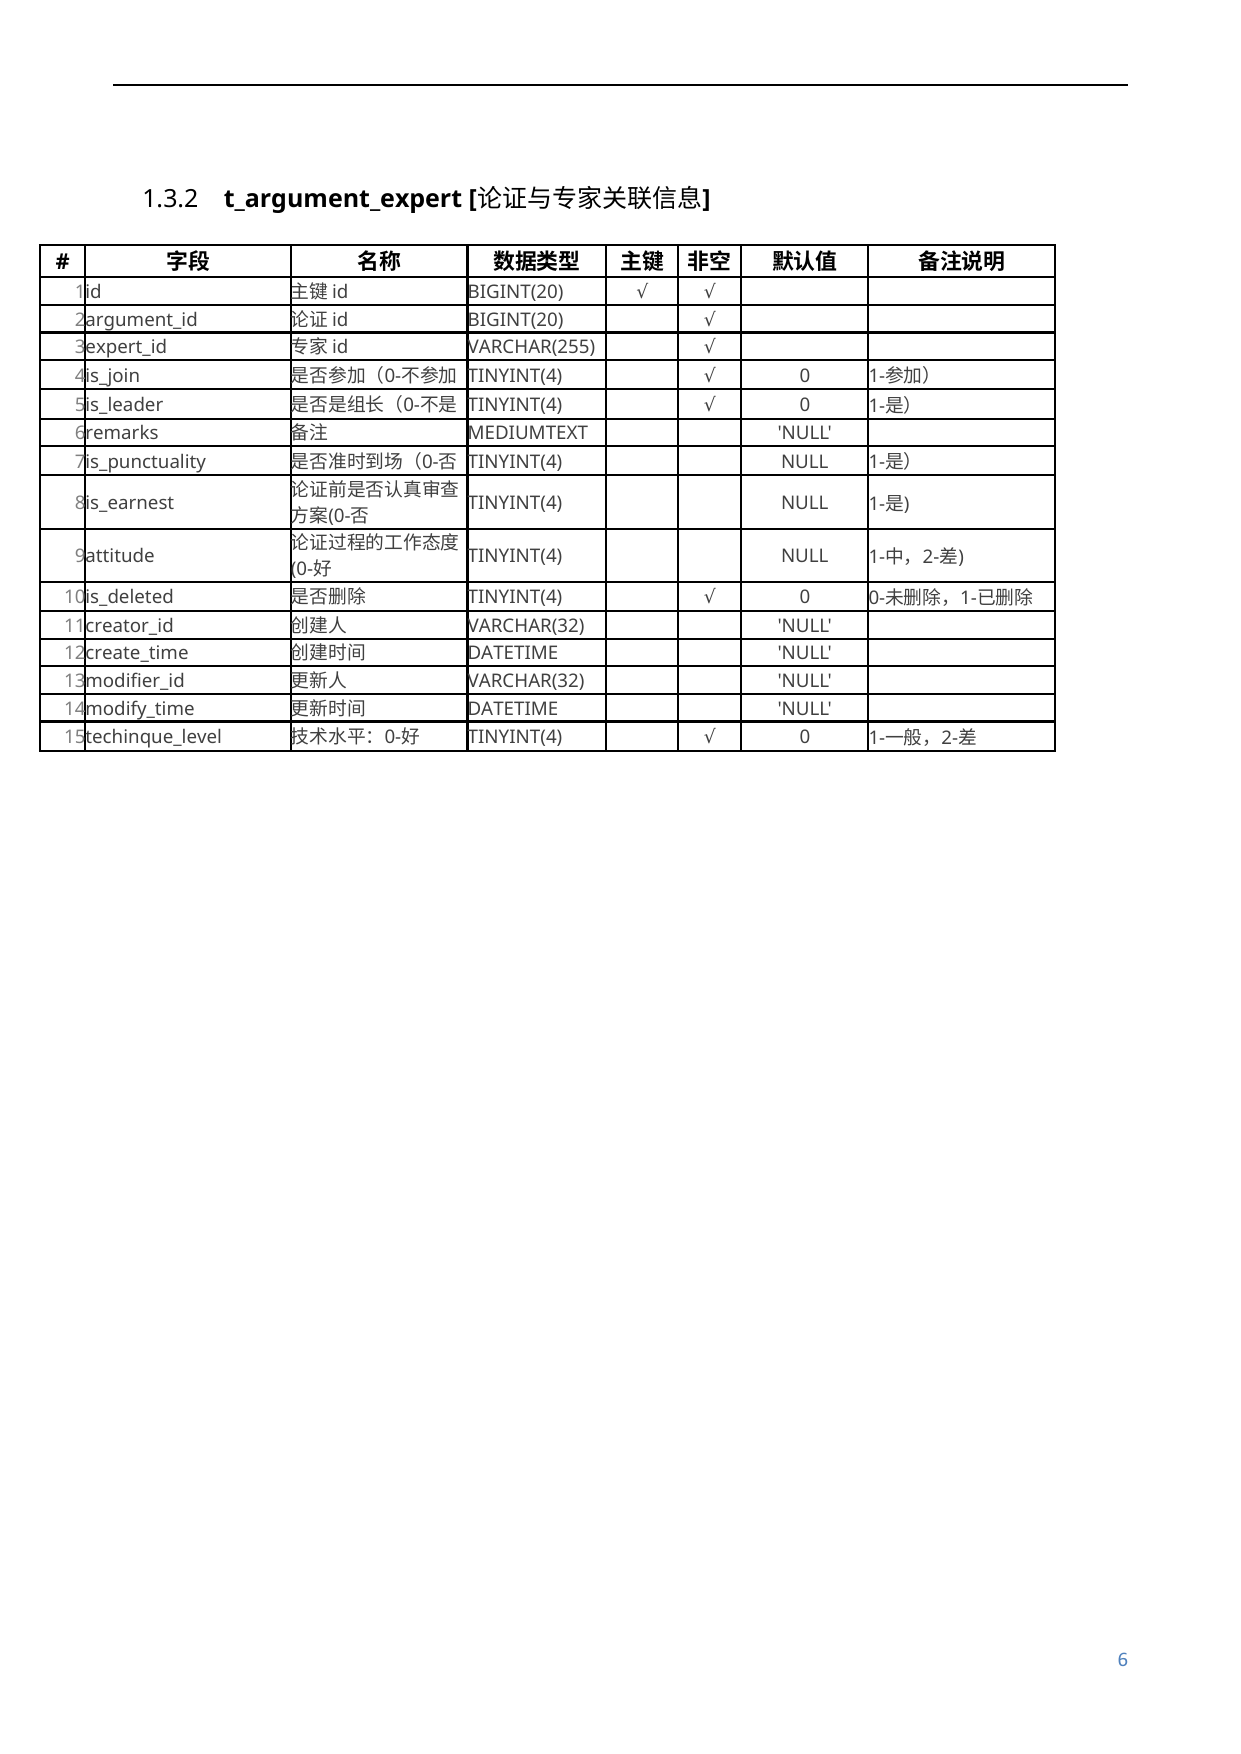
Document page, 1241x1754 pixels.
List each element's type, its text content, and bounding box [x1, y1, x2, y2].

table_header 非空 [679, 246, 740, 276]
table_cell [607, 420, 677, 445]
table_cell 5 [41, 390, 84, 417]
table_cell [607, 640, 677, 665]
table_cell [679, 695, 740, 720]
table_header 主键 [607, 246, 677, 276]
table_cell [869, 278, 1054, 304]
table_cell 'NULL' [742, 640, 867, 665]
table_cell [742, 306, 867, 331]
table_cell DATETIME [469, 695, 605, 720]
table_cell [607, 390, 677, 417]
table_cell 10 [41, 583, 84, 610]
table_cell TINYINT(4) [469, 447, 605, 474]
table_cell TINYINT(4) [469, 723, 605, 749]
table_cell [679, 530, 740, 581]
table_cell 0 [742, 361, 867, 388]
table_cell [679, 476, 740, 527]
table_cell [869, 612, 1054, 637]
table_cell 0-未删除，1-已删除 [869, 583, 1054, 610]
table_cell 2 [41, 306, 84, 331]
table_cell [742, 334, 867, 359]
table_cell 1 [41, 278, 84, 304]
table_cell 9 [41, 530, 84, 581]
table_cell expert_id [86, 334, 290, 359]
table_cell 1-参加） [869, 361, 1054, 388]
table_header 数据类型 [469, 246, 605, 276]
table_cell 论证前是否认真审查方案(0-否 [292, 476, 466, 527]
table_cell [607, 530, 677, 581]
table_header 默认值 [742, 246, 867, 276]
table_cell [869, 420, 1054, 445]
table_cell 'NULL' [742, 667, 867, 693]
table_header 字段 [86, 246, 290, 276]
table_cell create_time [86, 640, 290, 665]
table_cell [679, 447, 740, 474]
table_cell [869, 334, 1054, 359]
table_cell 创建时间 [292, 640, 466, 665]
table_cell 4 [41, 361, 84, 388]
table_cell 是否删除 [292, 583, 466, 610]
table_cell √ [679, 723, 740, 749]
table_cell NULL [742, 476, 867, 527]
table_cell id [86, 278, 290, 304]
table_cell 'NULL' [742, 420, 867, 445]
table_cell 'NULL' [742, 695, 867, 720]
table_cell 1-中，2-差) [869, 530, 1054, 581]
table_cell 1-是） [869, 447, 1054, 474]
table_cell VARCHAR(32) [469, 667, 605, 693]
table_cell DATETIME [469, 640, 605, 665]
table_cell TINYINT(4) [469, 530, 605, 581]
table_cell VARCHAR(255) [469, 334, 605, 359]
table_cell modify_time [86, 695, 290, 720]
table_header 备注说明 [869, 246, 1054, 276]
table_cell √ [679, 278, 740, 304]
table_cell TINYINT(4) [469, 361, 605, 388]
table_cell 12 [41, 640, 84, 665]
table_cell [607, 334, 677, 359]
table_cell 备注 [292, 420, 466, 445]
table_cell 0 [742, 723, 867, 749]
table_cell VARCHAR(32) [469, 612, 605, 637]
table_cell [679, 667, 740, 693]
table_cell 是否是组长（0-不是 [292, 390, 466, 417]
table_cell [869, 640, 1054, 665]
table_cell [607, 447, 677, 474]
table_cell [869, 695, 1054, 720]
table_cell [869, 306, 1054, 331]
subtitle t_argument_expert [论证与专家关联信息] [142, 164, 1128, 232]
table_cell is_join [86, 361, 290, 388]
table_cell TINYINT(4) [469, 390, 605, 417]
table_cell 1-是） [869, 390, 1054, 417]
table_cell [607, 667, 677, 693]
table_cell is_deleted [86, 583, 290, 610]
table_cell is_punctuality [86, 447, 290, 474]
table_cell 更新人 [292, 667, 466, 693]
table_cell MEDIUMTEXT [469, 420, 605, 445]
table_cell √ [679, 306, 740, 331]
table_cell NULL [742, 447, 867, 474]
table_cell [607, 695, 677, 720]
table_cell BIGINT(20) [469, 278, 605, 304]
table_cell 6 [41, 420, 84, 445]
table_cell argument_id [86, 306, 290, 331]
table_cell 8 [41, 476, 84, 527]
table_cell [607, 476, 677, 527]
table_cell 创建人 [292, 612, 466, 637]
table_cell TINYINT(4) [469, 583, 605, 610]
table_cell 主键id [292, 278, 466, 304]
table_cell 7 [41, 447, 84, 474]
table_cell 14 [41, 695, 84, 720]
table_cell techinque_level [86, 723, 290, 749]
table_cell √ [607, 278, 677, 304]
table_cell 3 [41, 334, 84, 359]
table_cell 1-是) [869, 476, 1054, 527]
table_cell 15 [41, 723, 84, 749]
table_cell remarks [86, 420, 290, 445]
table_cell modifier_id [86, 667, 290, 693]
table_cell BIGINT(20) [469, 306, 605, 331]
table_cell [679, 640, 740, 665]
table_cell 论证过程的工作态度(0-好 [292, 530, 466, 581]
table_cell 是否准时到场（0-否 [292, 447, 466, 474]
table_cell 0 [742, 390, 867, 417]
table_cell 0 [742, 583, 867, 610]
table_cell 技术水平：0-好 [292, 723, 466, 749]
table_cell 是否参加（0-不参加 [292, 361, 466, 388]
table_cell 11 [41, 612, 84, 637]
table_cell is_earnest [86, 476, 290, 527]
table_cell is_leader [86, 390, 290, 417]
table_cell 1-一般，2-差 [869, 723, 1054, 749]
table_cell [869, 667, 1054, 693]
table_cell [742, 278, 867, 304]
table_cell 论证id [292, 306, 466, 331]
table_cell √ [679, 583, 740, 610]
table_cell [679, 420, 740, 445]
table_cell 更新时间 [292, 695, 466, 720]
table_cell 13 [41, 667, 84, 693]
table_cell √ [679, 390, 740, 417]
table_cell TINYINT(4) [469, 476, 605, 527]
table_cell [679, 612, 740, 637]
table_cell NULL [742, 530, 867, 581]
table_cell [607, 583, 677, 610]
table_cell 专家id [292, 334, 466, 359]
table_cell √ [679, 361, 740, 388]
table_header # [41, 246, 84, 276]
table_cell [607, 306, 677, 331]
table_header 名称 [292, 246, 466, 276]
table_cell [607, 361, 677, 388]
table_cell attitude [86, 530, 290, 581]
table_cell creator_id [86, 612, 290, 637]
table_cell 'NULL' [742, 612, 867, 637]
table_cell [607, 723, 677, 749]
table_cell √ [679, 334, 740, 359]
table_cell [607, 612, 677, 637]
